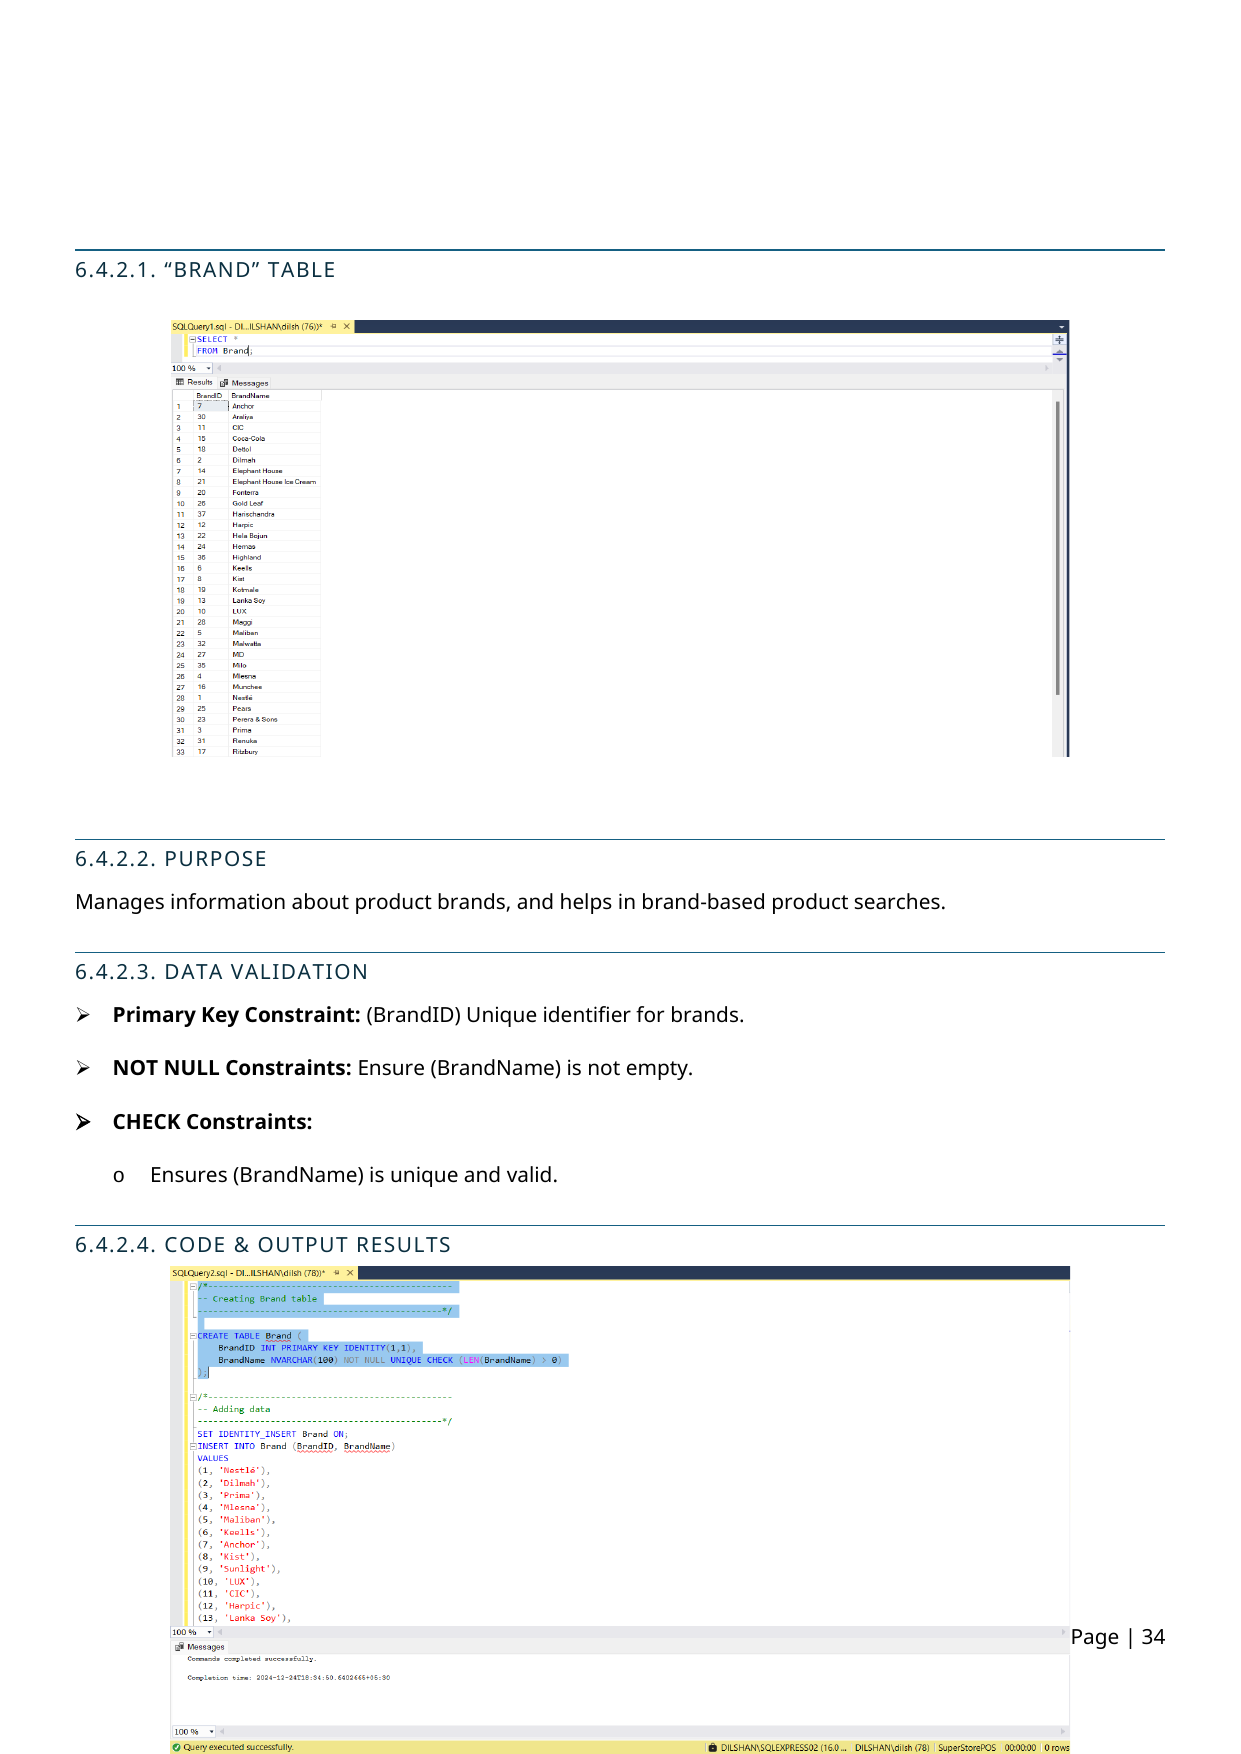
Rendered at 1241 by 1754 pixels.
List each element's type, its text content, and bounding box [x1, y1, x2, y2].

subtitle 6.4.2.4. code & output results [75, 1226, 1165, 1259]
list NOT NULL Constraints: Ensure (BrandName) is not empty. [75, 1053, 1165, 1082]
list Primary Key Constraint: (BrandID) Unique identifier for brands. [75, 1000, 1165, 1028]
picture [171, 320, 1070, 757]
subtitle 6.4.2.3. data validation [75, 953, 1165, 986]
list CHECK Constraints: [75, 1107, 1165, 1135]
subtitle 6.4.2.2. purpose [75, 840, 1165, 873]
subtitle 6.4.2.1. “brand” table [75, 251, 1165, 283]
list Ensures (BrandName) is unique and valid. [112, 1160, 1165, 1189]
text Manages information about product brands, and helps in brand-based product searches. [75, 887, 1165, 916]
picture [170, 1266, 1071, 1754]
